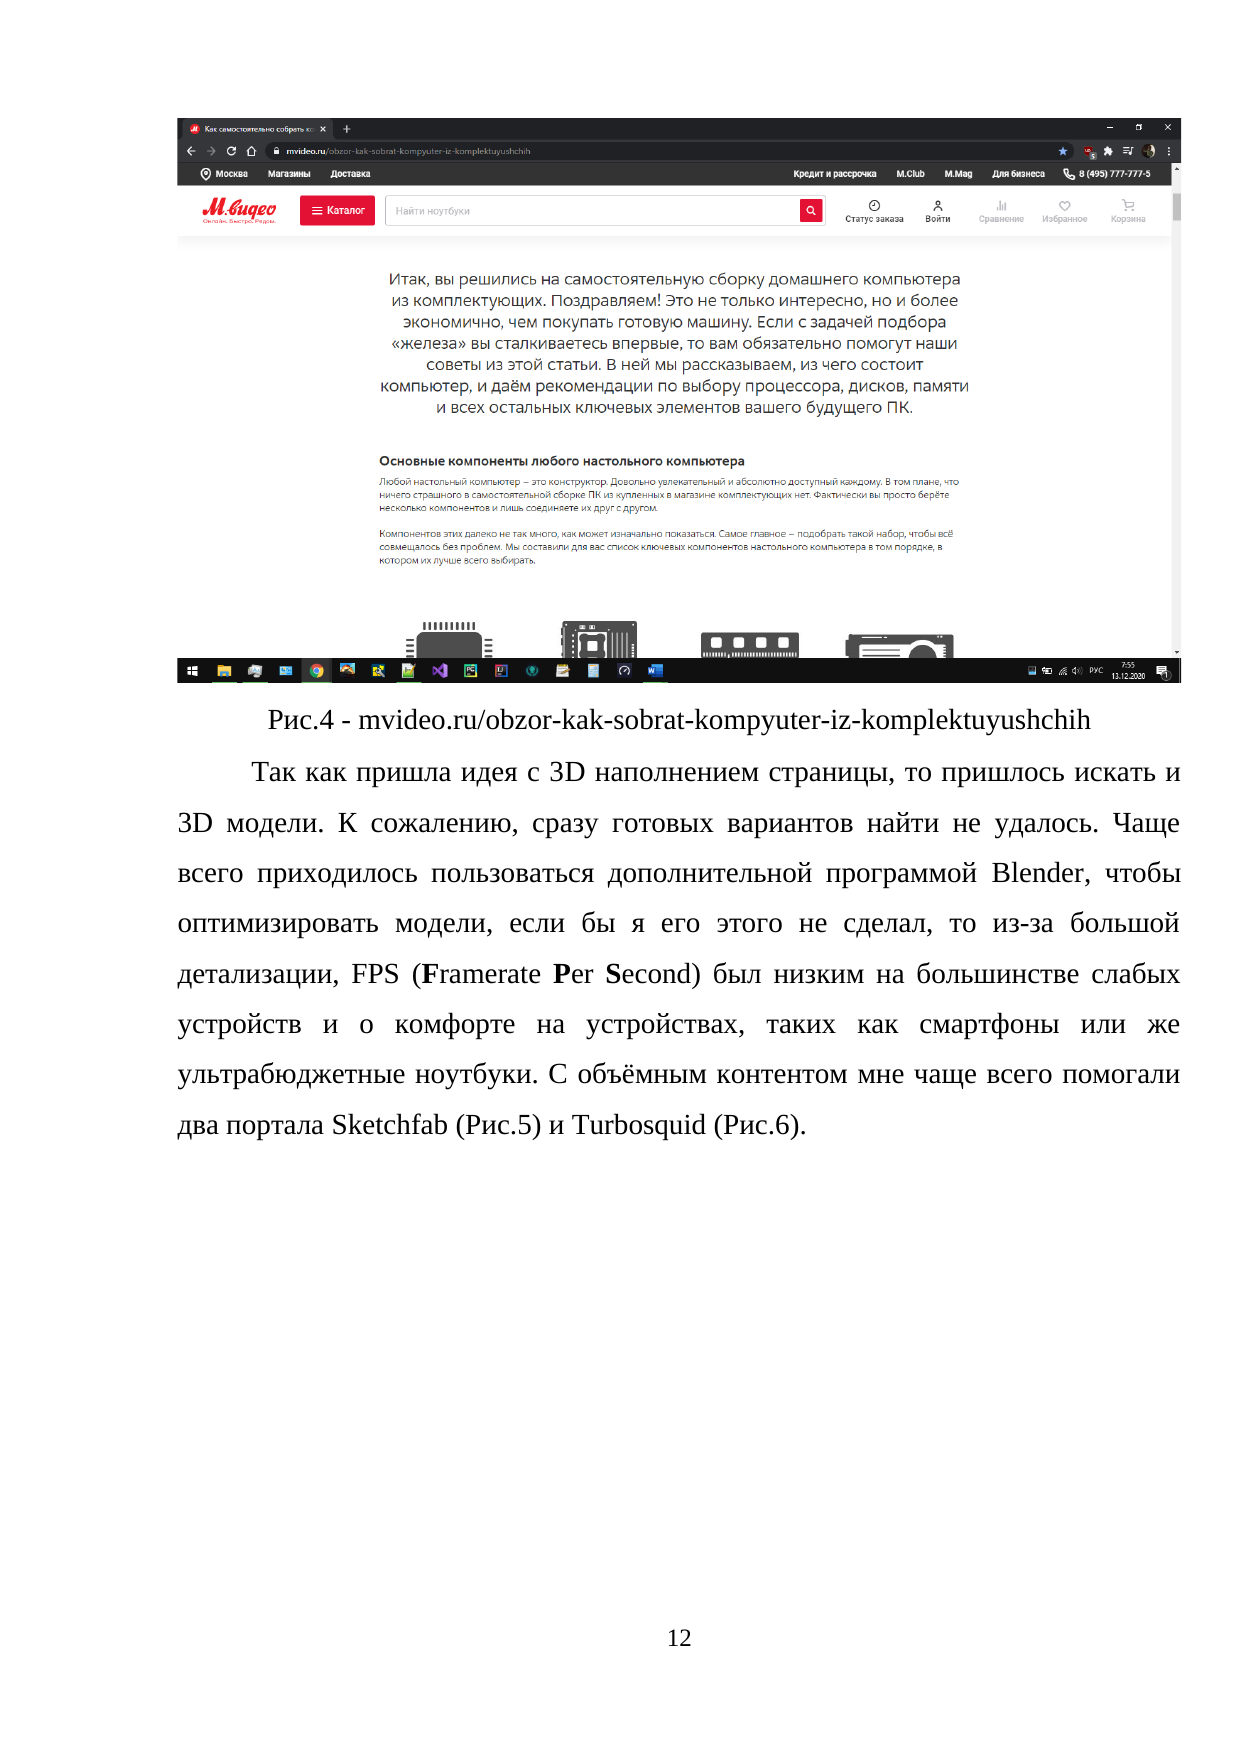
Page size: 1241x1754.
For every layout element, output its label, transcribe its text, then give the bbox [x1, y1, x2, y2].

text Рис.4 - mvideo.ru/obzor-kak-sobrat-kompyuter-iz-komplektuyushchih [177, 702, 1181, 735]
picture [177, 118, 1182, 683]
text Так как пришла идея с 3D наполнением страницы, то пришлось искать и 3D модели. К сожалению, сразу готовых вариантов найти не удалось. Чаще всего приходилось пользоваться дополнительной программой Blender, чтобы оптимизировать модели, если бы я его этого не сделал, то из-за большой детализации, FPS (Framerate Per Second) был низким на большинстве слабых устройств и о комфорте на устройствах, таких как смартфоны или же ультрабюджетные ноутбуки. С объёмным контентом мне чаще всего помогали два портала Sketchfab (Рис.5) и Turbosquid (Рис.6). [177, 754, 1181, 1140]
